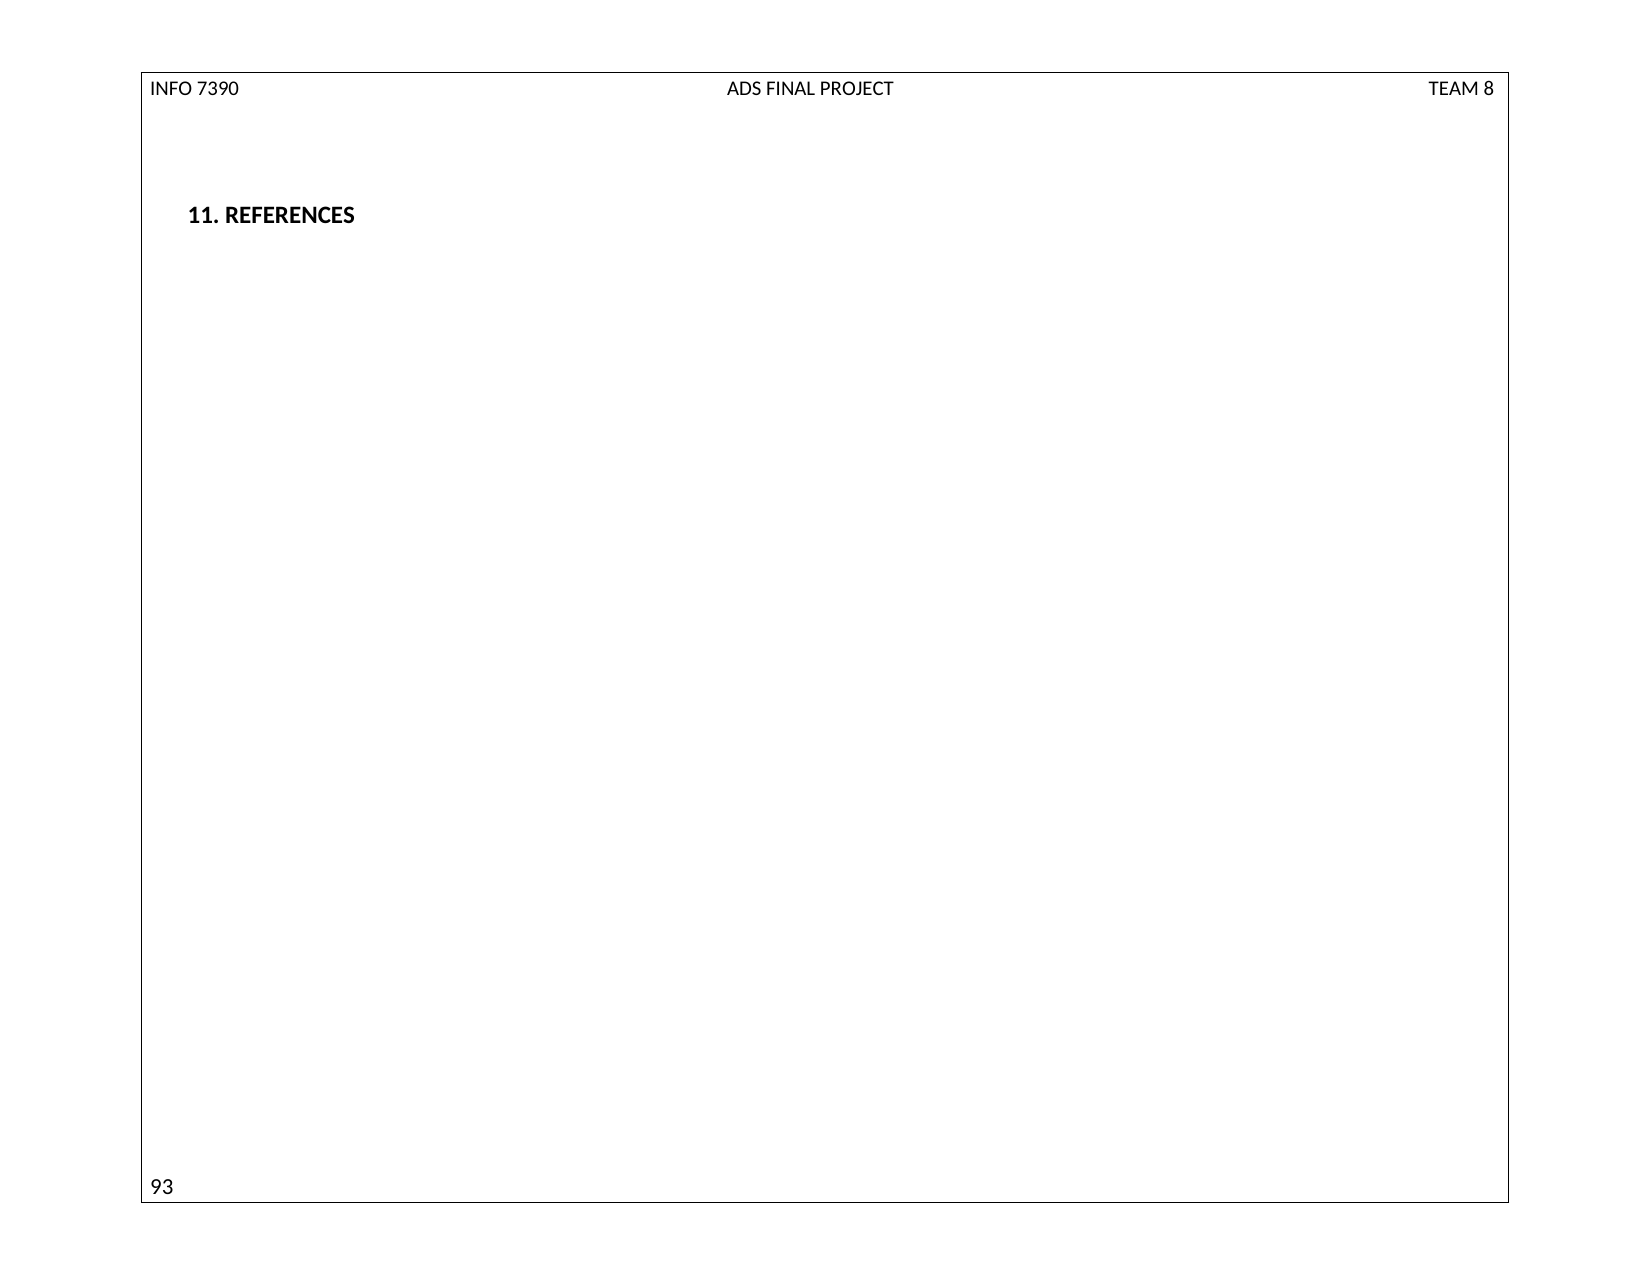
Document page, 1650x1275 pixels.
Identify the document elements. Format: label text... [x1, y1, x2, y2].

list REFERENCES [187, 199, 1500, 230]
